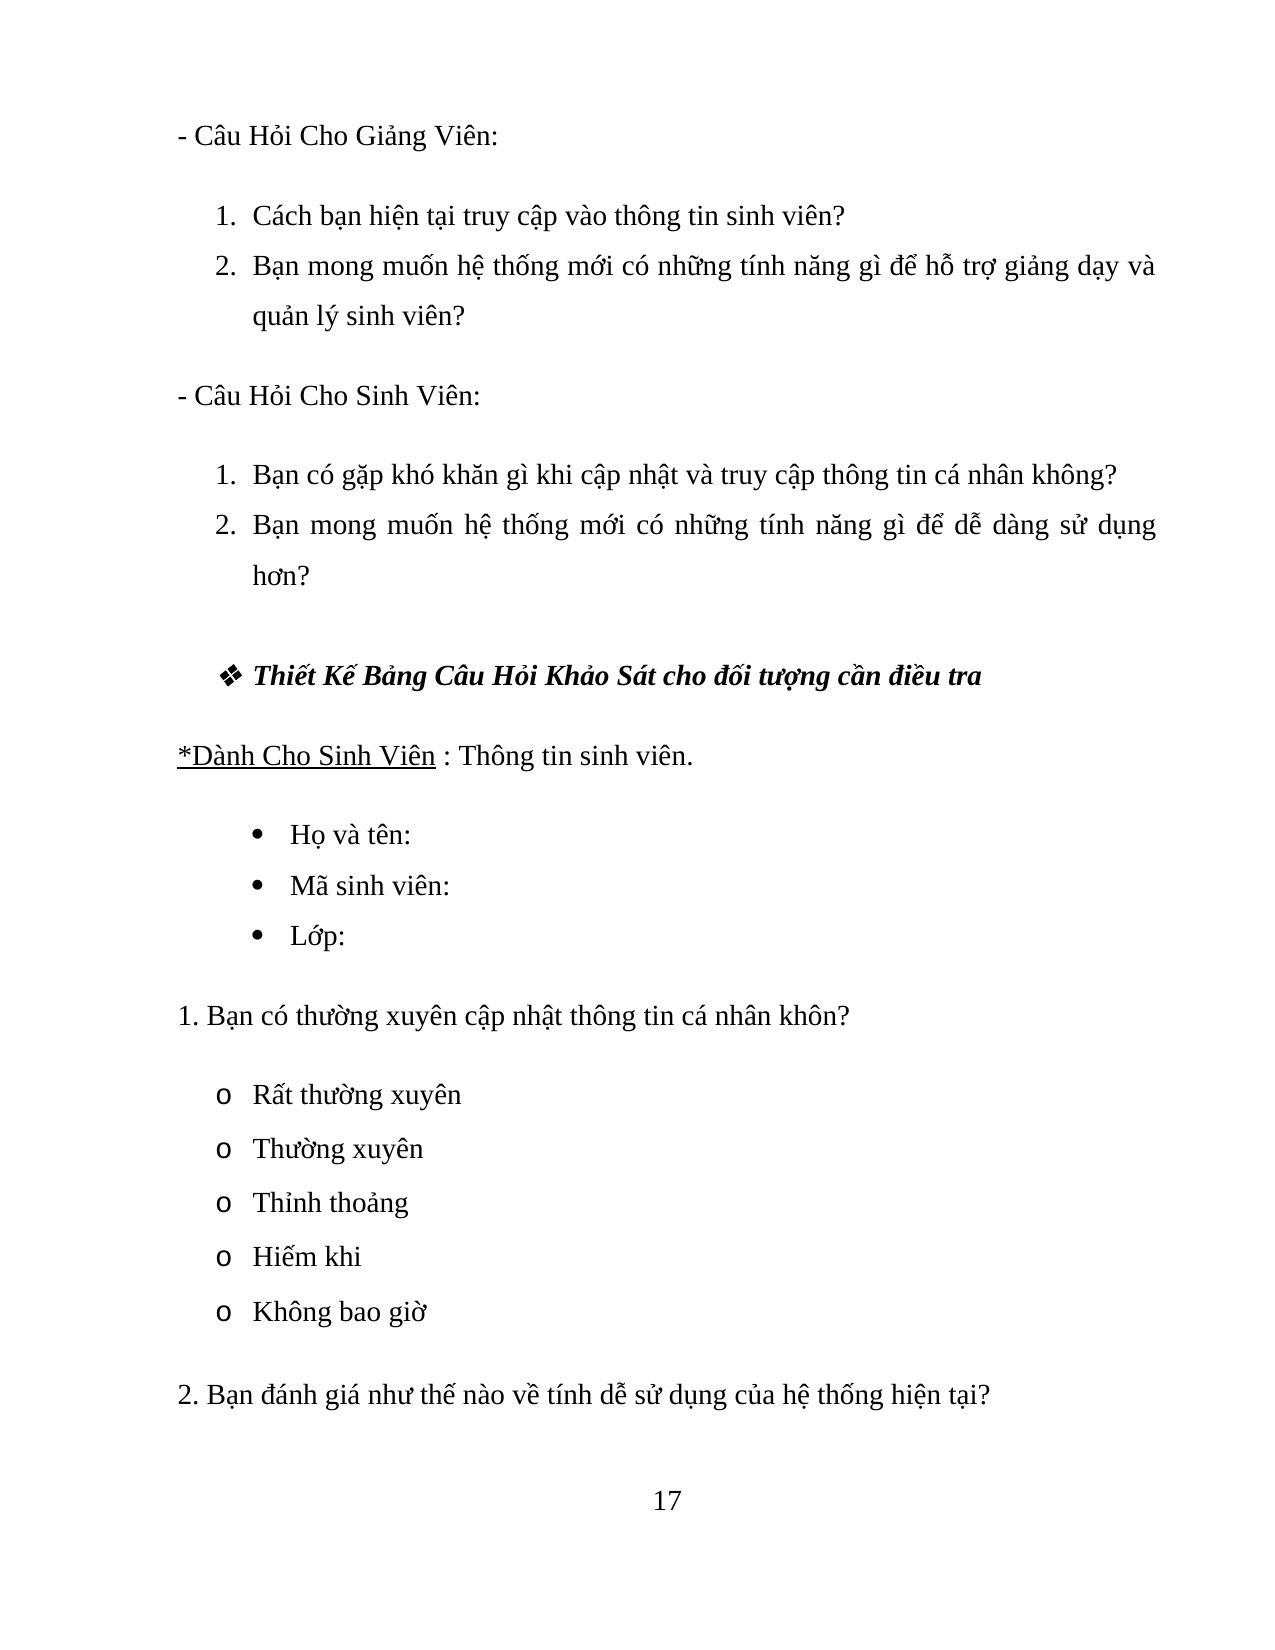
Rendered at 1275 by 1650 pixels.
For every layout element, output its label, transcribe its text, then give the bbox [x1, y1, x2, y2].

list Bạn mong muốn hệ thống mới có những tính năng gì để hỗ trợ giảng dạy và quản lý sinh viên? [215, 248, 1157, 332]
text 1. Bạn có thường xuyên cập nhật thông tin cá nhân khôn? [177, 998, 1157, 1031]
text - Câu Hỏi Cho Sinh Viên: [177, 378, 1157, 411]
list Bạn có gặp khó khăn gì khi cập nhật và truy cập thông tin cá nhân không? [215, 457, 1157, 491]
list Mã sinh viên: [252, 868, 1157, 902]
text - Câu Hỏi Cho Giảng Viên: [177, 118, 1157, 152]
list Hiếm khi [215, 1239, 1157, 1276]
list Lớp: [252, 918, 1157, 952]
list Thường xuyên [215, 1131, 1157, 1167]
list Cách bạn hiện tại truy cập vào thông tin sinh viên? [215, 198, 1157, 231]
list Không bao giờ [215, 1294, 1157, 1330]
list Rất thường xuyên [215, 1077, 1157, 1113]
list Thỉnh thoảng [215, 1186, 1157, 1222]
text *Dành Cho Sinh Viên : Thông tin sinh viên. [177, 738, 1157, 772]
list Họ và tên: [252, 817, 1157, 851]
list Bạn mong muốn hệ thống mới có những tính năng gì để dễ dàng sử dụng hơn? [215, 507, 1157, 591]
list Thiết Kế Bảng Câu Hỏi Khảo Sát cho đối tượng cần điều tra [215, 658, 1157, 692]
text 2. Bạn đánh giá như thế nào về tính dễ sử dụng của hệ thống hiện tại? [177, 1377, 1157, 1410]
